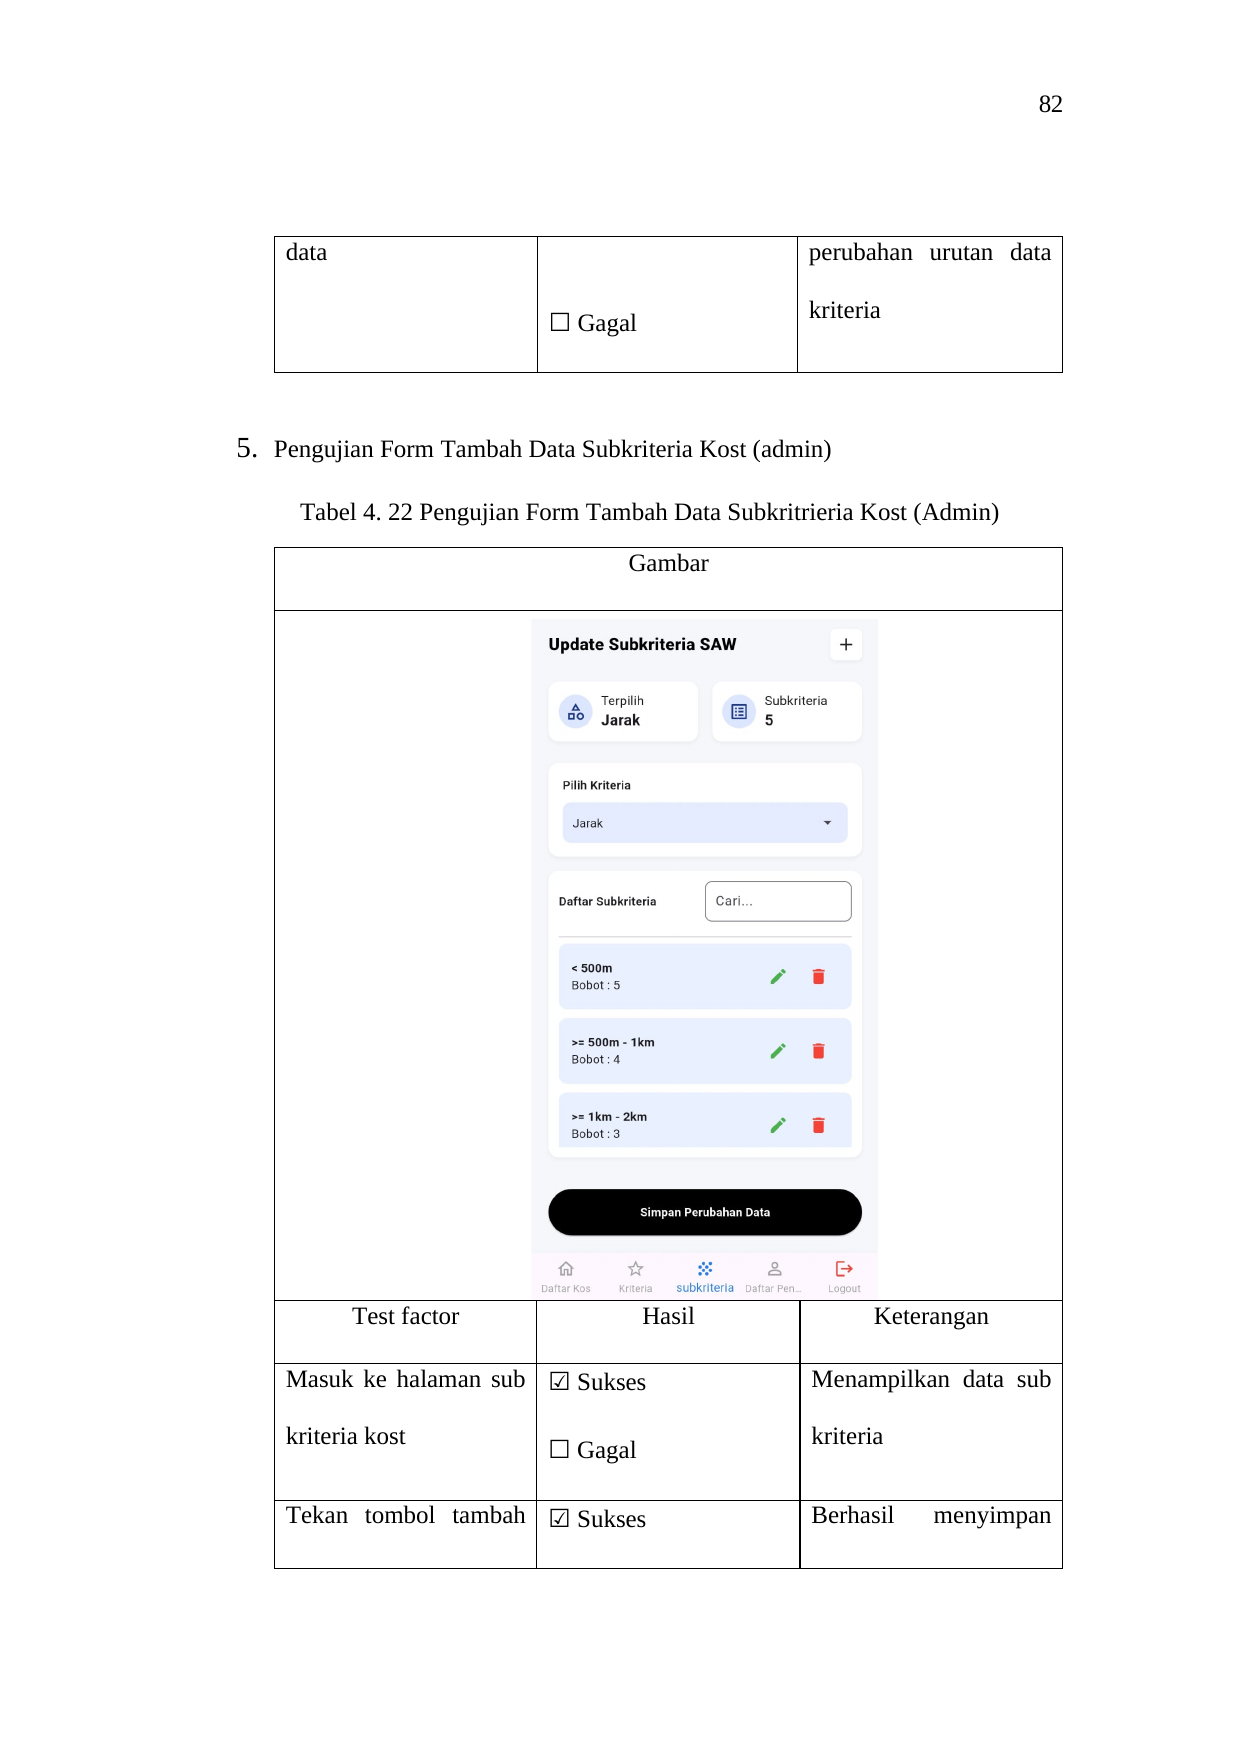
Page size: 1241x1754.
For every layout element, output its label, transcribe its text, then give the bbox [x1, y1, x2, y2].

table_cell ☑ Sukses ☐ Gagal [537, 1364, 799, 1499]
table_cell Menampilkan data sub kriteria [801, 1364, 1062, 1499]
table_cell Masuk ke halaman sub kriteria kost [275, 1364, 536, 1499]
table_cell Keterangan [801, 1301, 1062, 1363]
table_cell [798, 237, 1062, 372]
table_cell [275, 1501, 536, 1568]
text Tabel 4. 22 Pengujian Form Tambah Data Subkritrieria Kost (Admin) [236, 497, 1063, 526]
table_cell ☑ Sukses ☐ Gagal [538, 237, 797, 372]
picture [531, 619, 879, 1300]
table_cell [275, 611, 1062, 1300]
list Pengujian Form Tambah Data Subkriteria Kost (admin) [236, 430, 1063, 464]
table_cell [275, 237, 537, 372]
table_cell ☑ Sukses ☐ Gagal [537, 1501, 799, 1568]
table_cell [801, 1501, 1062, 1568]
table_cell Hasil [537, 1301, 799, 1363]
table_header Gambar [275, 548, 1062, 610]
table_cell Test factor [275, 1301, 536, 1363]
